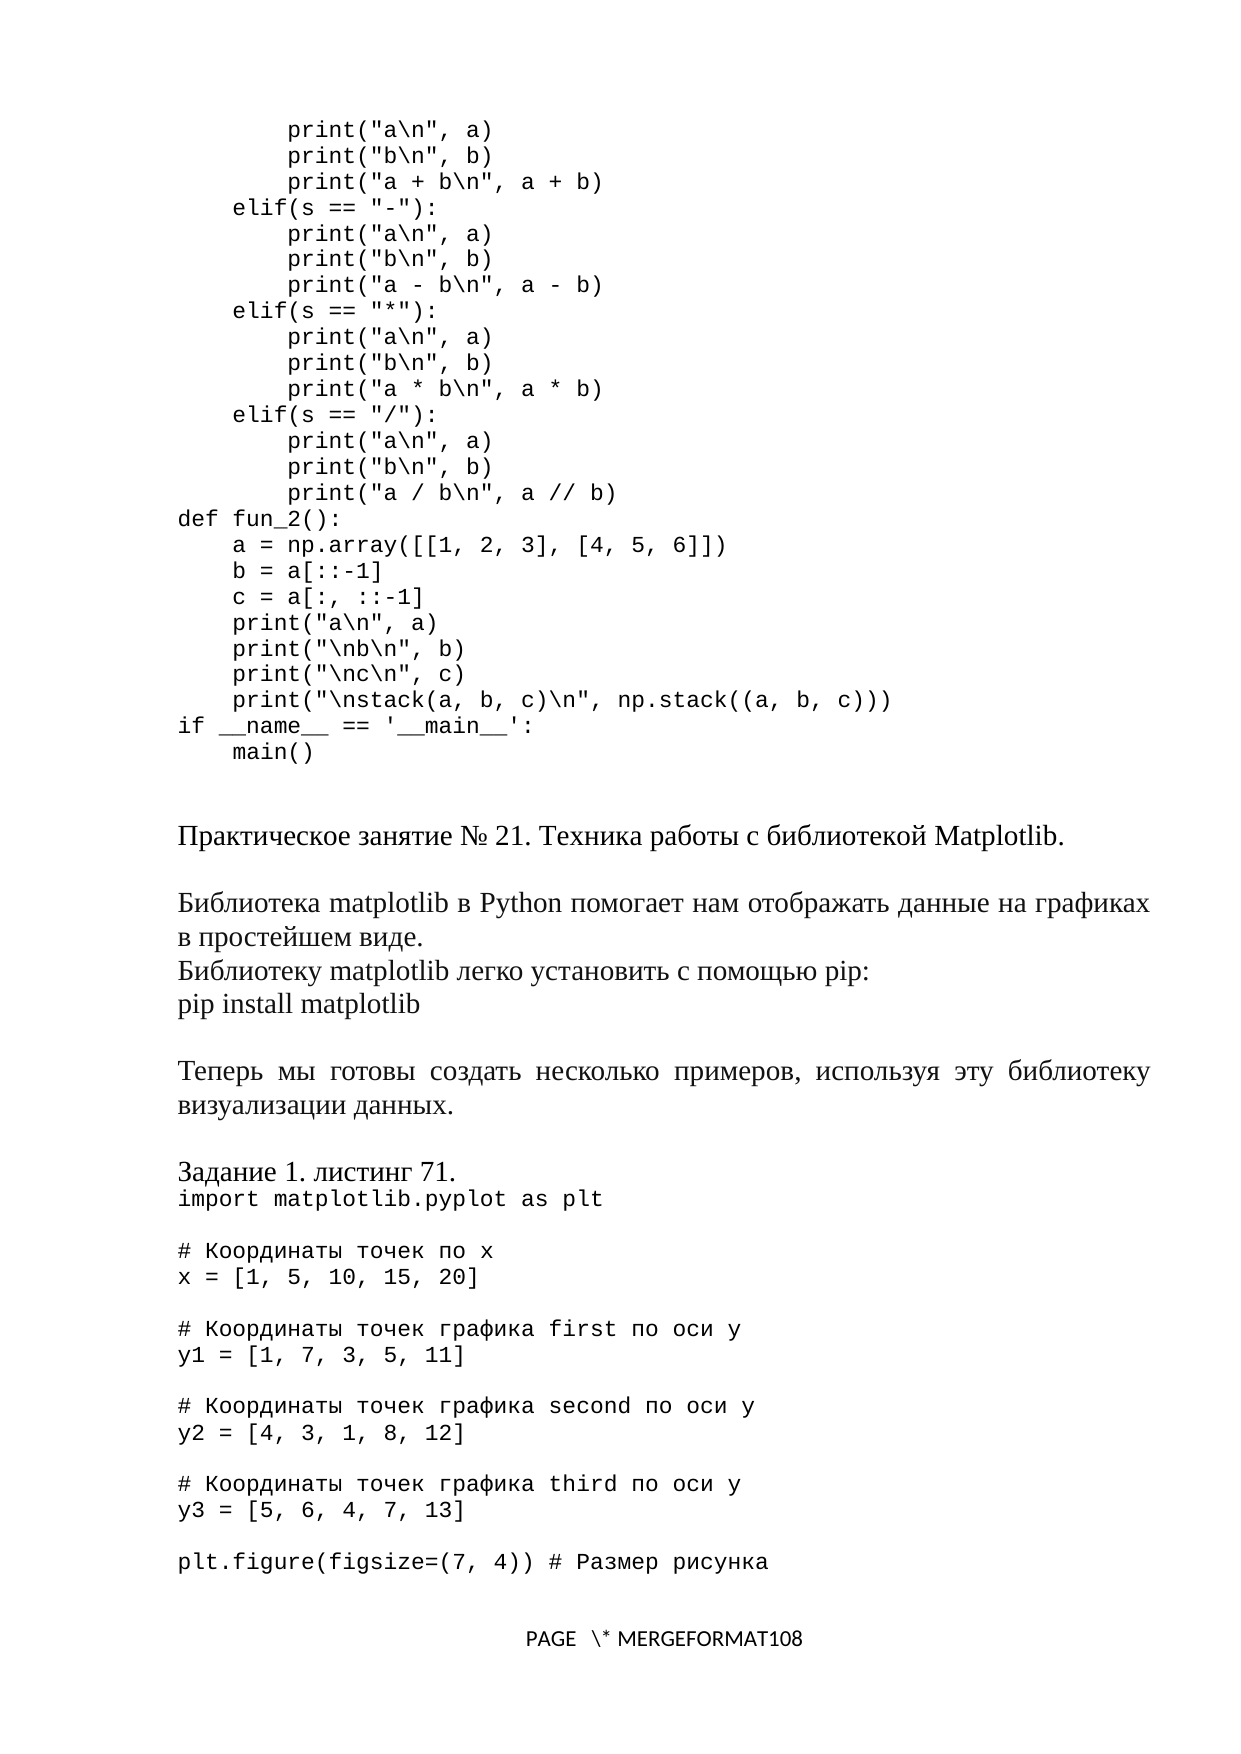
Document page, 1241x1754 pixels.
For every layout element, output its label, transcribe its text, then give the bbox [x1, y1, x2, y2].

text main() [177, 741, 1152, 767]
text print("a\n", a) [177, 222, 1152, 248]
text # Координаты точек графика third по оси y [177, 1473, 1152, 1499]
text y3 = [5, 6, 4, 7, 13] [177, 1499, 1152, 1524]
text c = a[:, ::-1] [177, 585, 1152, 611]
text print("a\n", a) [177, 326, 1152, 352]
text print("b\n", b) [177, 352, 1152, 377]
text print("\nstack(a, b, c)\n", np.stack((a, b, c))) [177, 689, 1152, 715]
text print("a + b\n", a + b) [177, 170, 1152, 196]
text import matplotlib.pyplot as plt [177, 1187, 1152, 1213]
text print("a - b\n", a - b) [177, 274, 1152, 300]
text print("b\n", b) [177, 144, 1152, 170]
text print("a\n", a) [177, 429, 1152, 455]
text Библиотеку matplotlib легко установить с помощью pip: [177, 953, 1152, 986]
text print("a * b\n", a * b) [177, 377, 1152, 403]
text print("\nb\n", b) [177, 637, 1152, 663]
text y2 = [4, 3, 1, 8, 12] [177, 1421, 1152, 1447]
text elif(s == "/"): [177, 403, 1152, 429]
text print("a / b\n", a // b) [177, 481, 1152, 507]
text print("a\n", a) [177, 118, 1152, 144]
text def fun_2(): [177, 507, 1152, 533]
text Библиотека matplotlib в Python помогает нам отображать данные на графиках в простейшем виде. [177, 886, 1152, 953]
text # Координаты точек по x [177, 1239, 1152, 1265]
text plt.figure(figsize=(7, 4)) # Размер рисунка [177, 1551, 1152, 1576]
text print("\nc\n", c) [177, 663, 1152, 689]
text if __name__ == '__main__': [177, 715, 1152, 741]
text print("a\n", a) [177, 611, 1152, 637]
text # Координаты точек графика second по оси y [177, 1395, 1152, 1421]
text Задание 1. листинг 71. [177, 1154, 1152, 1187]
text Теперь мы готовы создать несколько примеров, используя эту библиотеку визуализации данных. [177, 1053, 1152, 1120]
text a = np.array([[1, 2, 3], [4, 5, 6]]) [177, 533, 1152, 559]
text pip install matplotlib [177, 986, 1152, 1020]
text elif(s == "-"): [177, 196, 1152, 222]
text print("b\n", b) [177, 248, 1152, 274]
text b = a[::-1] [177, 559, 1152, 585]
text elif(s == "*"): [177, 300, 1152, 326]
text x = [1, 5, 10, 15, 20] [177, 1265, 1152, 1291]
text print("b\n", b) [177, 455, 1152, 481]
text y1 = [1, 7, 3, 5, 11] [177, 1343, 1152, 1369]
text # Координаты точек графика first по оси y [177, 1317, 1152, 1343]
subtitle Практическое занятие № 21. Техника работы с библиотекой Matplotlib. [177, 818, 1152, 852]
